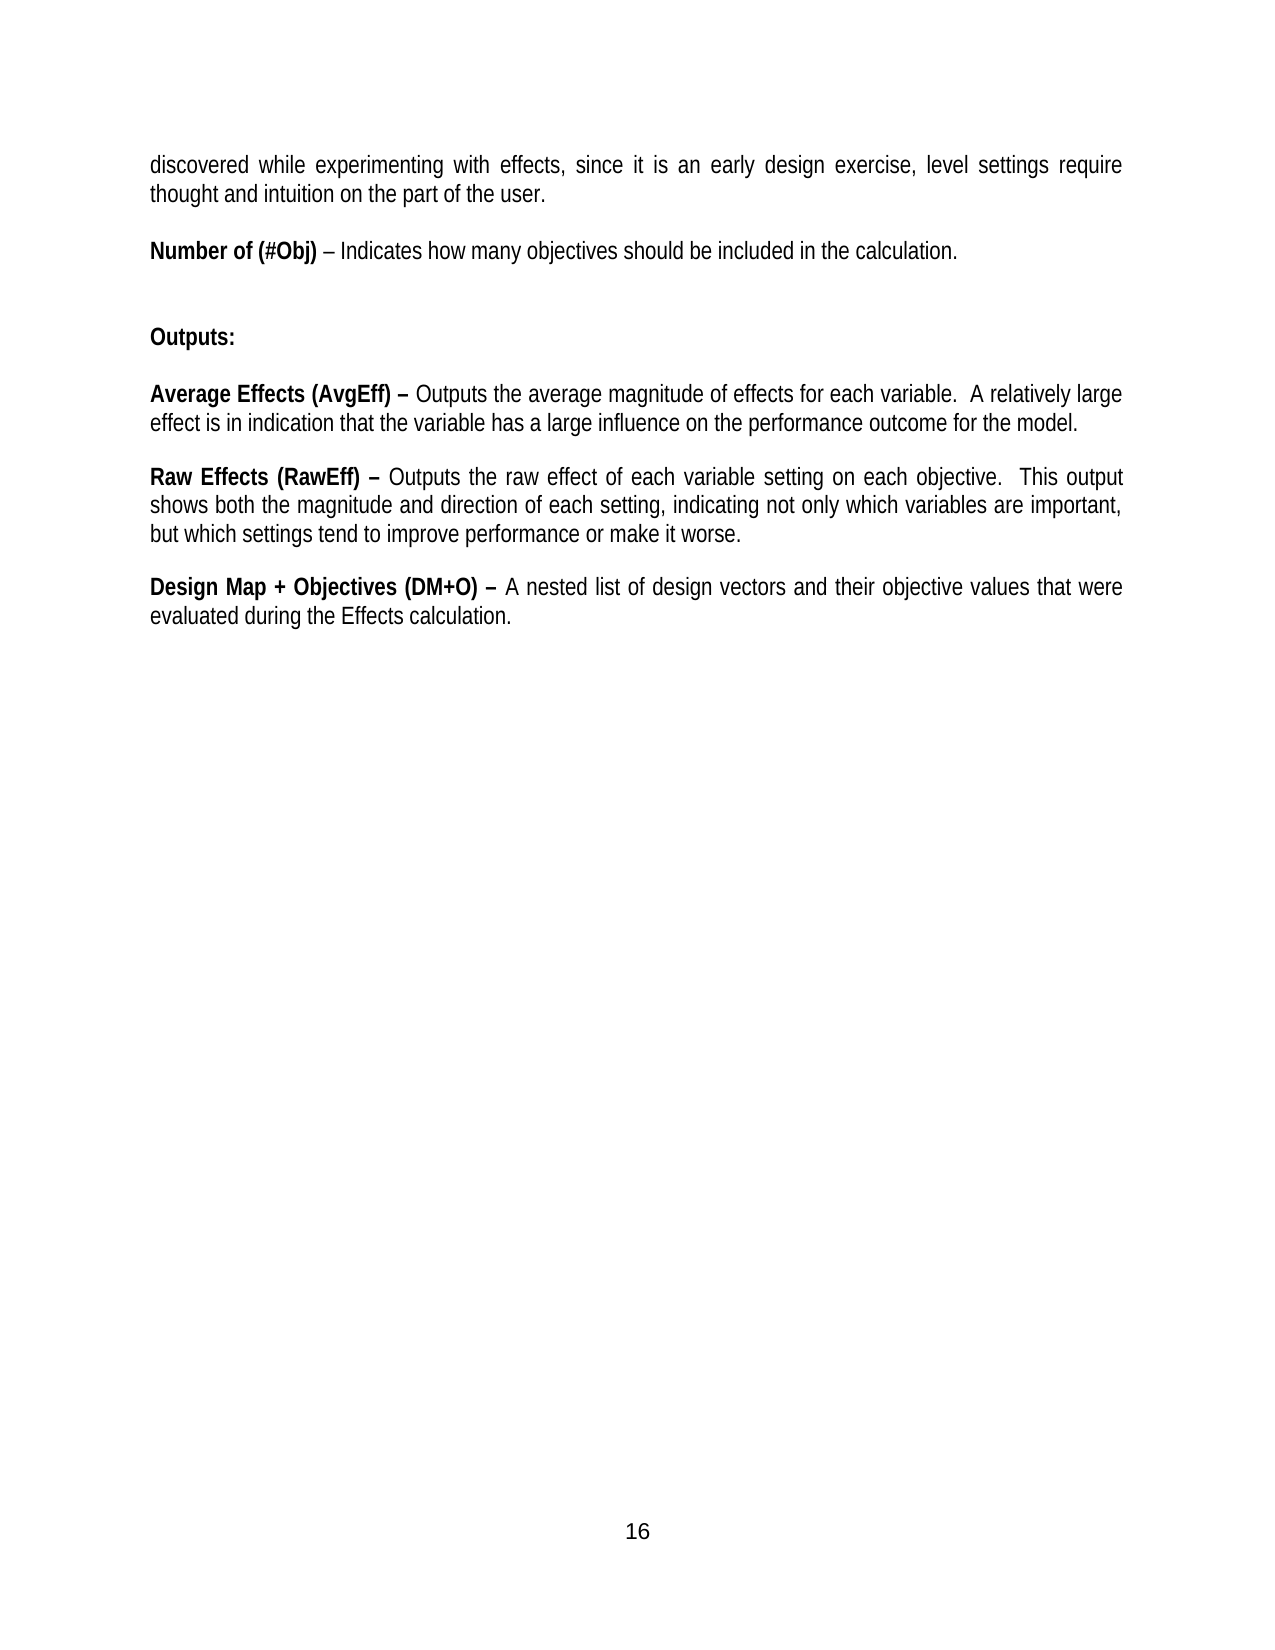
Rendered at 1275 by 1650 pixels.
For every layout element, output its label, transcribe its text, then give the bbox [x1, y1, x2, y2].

text Outputs: [150, 322, 1125, 351]
text Average Effects (AvgEff) – Outputs the average magnitude of effects for each variable. A relatively large effect is in indication that the variable has a large influence on the performance outcome for the model. [150, 379, 1125, 436]
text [150, 150, 1125, 207]
text Number of (#Obj) – Indicates how many objectives should be included in the calculation. [150, 236, 1125, 264]
text Design Map + Objectives (DM+O) – A nested list of design vectors and their objective values that were evaluated during the Effects calculation. [150, 572, 1125, 630]
text Raw Effects (RawEff) – Outputs the raw effect of each variable setting on each objective. This output shows both the magnitude and direction of each setting, indicating not only which variables are important, but which settings tend to improve performance or make it worse. [150, 461, 1125, 547]
